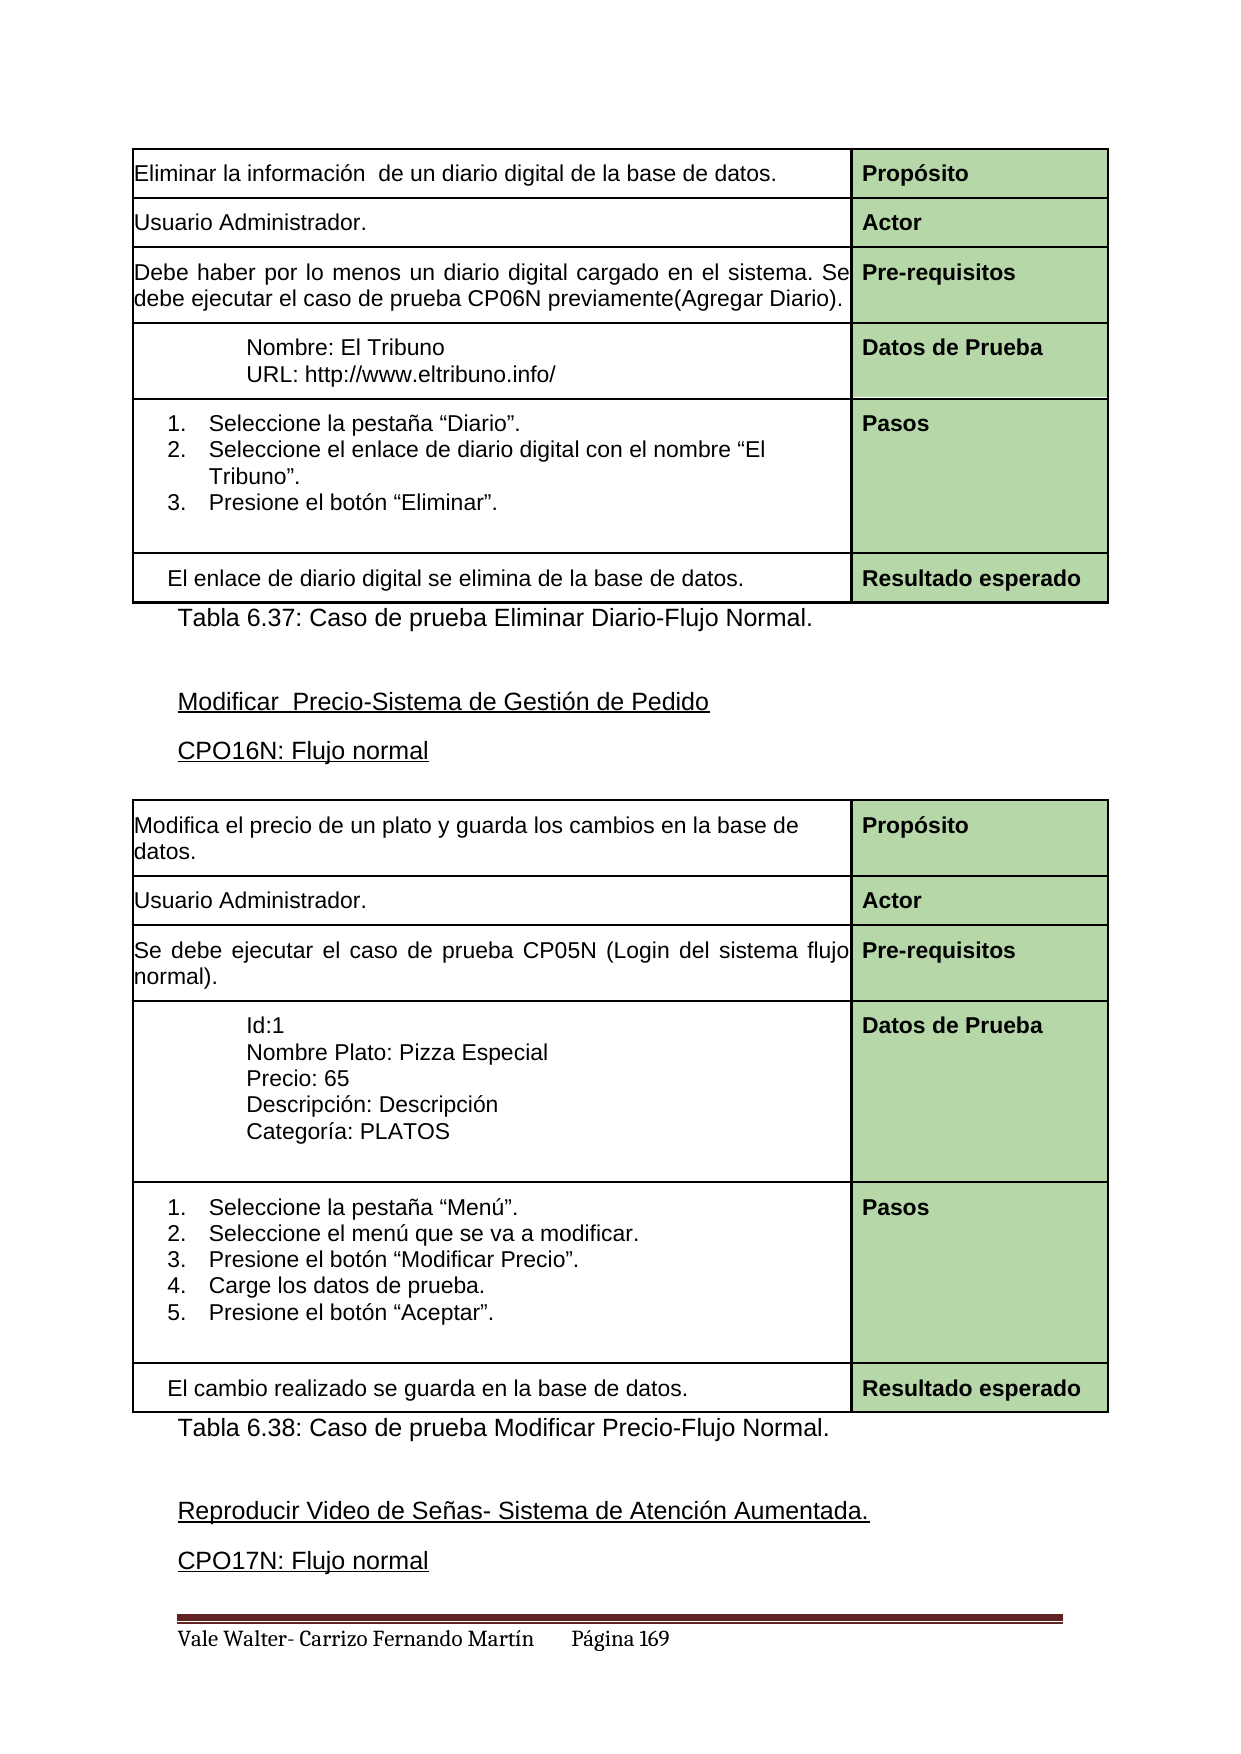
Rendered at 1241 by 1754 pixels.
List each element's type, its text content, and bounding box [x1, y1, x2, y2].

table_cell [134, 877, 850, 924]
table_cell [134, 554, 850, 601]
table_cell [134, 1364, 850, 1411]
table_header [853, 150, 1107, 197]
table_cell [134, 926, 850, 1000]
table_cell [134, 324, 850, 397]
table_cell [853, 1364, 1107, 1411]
text CPO16N: Flujo normal [177, 736, 1063, 765]
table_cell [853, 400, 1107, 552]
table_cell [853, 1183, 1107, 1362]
text Tabla 6.38: Caso de prueba Modificar Precio-Flujo Normal. [177, 1413, 1063, 1442]
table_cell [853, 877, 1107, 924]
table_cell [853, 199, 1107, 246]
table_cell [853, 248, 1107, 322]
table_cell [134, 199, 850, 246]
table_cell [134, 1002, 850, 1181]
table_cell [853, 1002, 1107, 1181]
text Tabla 6.37: Caso de prueba Eliminar Diario-Flujo Normal. [177, 604, 1063, 632]
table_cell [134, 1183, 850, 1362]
text CPO17N: Flujo normal [177, 1546, 1063, 1575]
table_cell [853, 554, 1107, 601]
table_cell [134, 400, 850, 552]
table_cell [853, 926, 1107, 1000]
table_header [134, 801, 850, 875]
text Reproducir Video de Señas- Sistema de Atención Aumentada. [177, 1496, 1063, 1525]
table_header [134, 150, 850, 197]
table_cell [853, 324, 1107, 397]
text Modificar Precio-Sistema de Gestión de Pedido [177, 686, 1063, 715]
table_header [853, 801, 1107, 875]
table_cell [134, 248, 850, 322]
